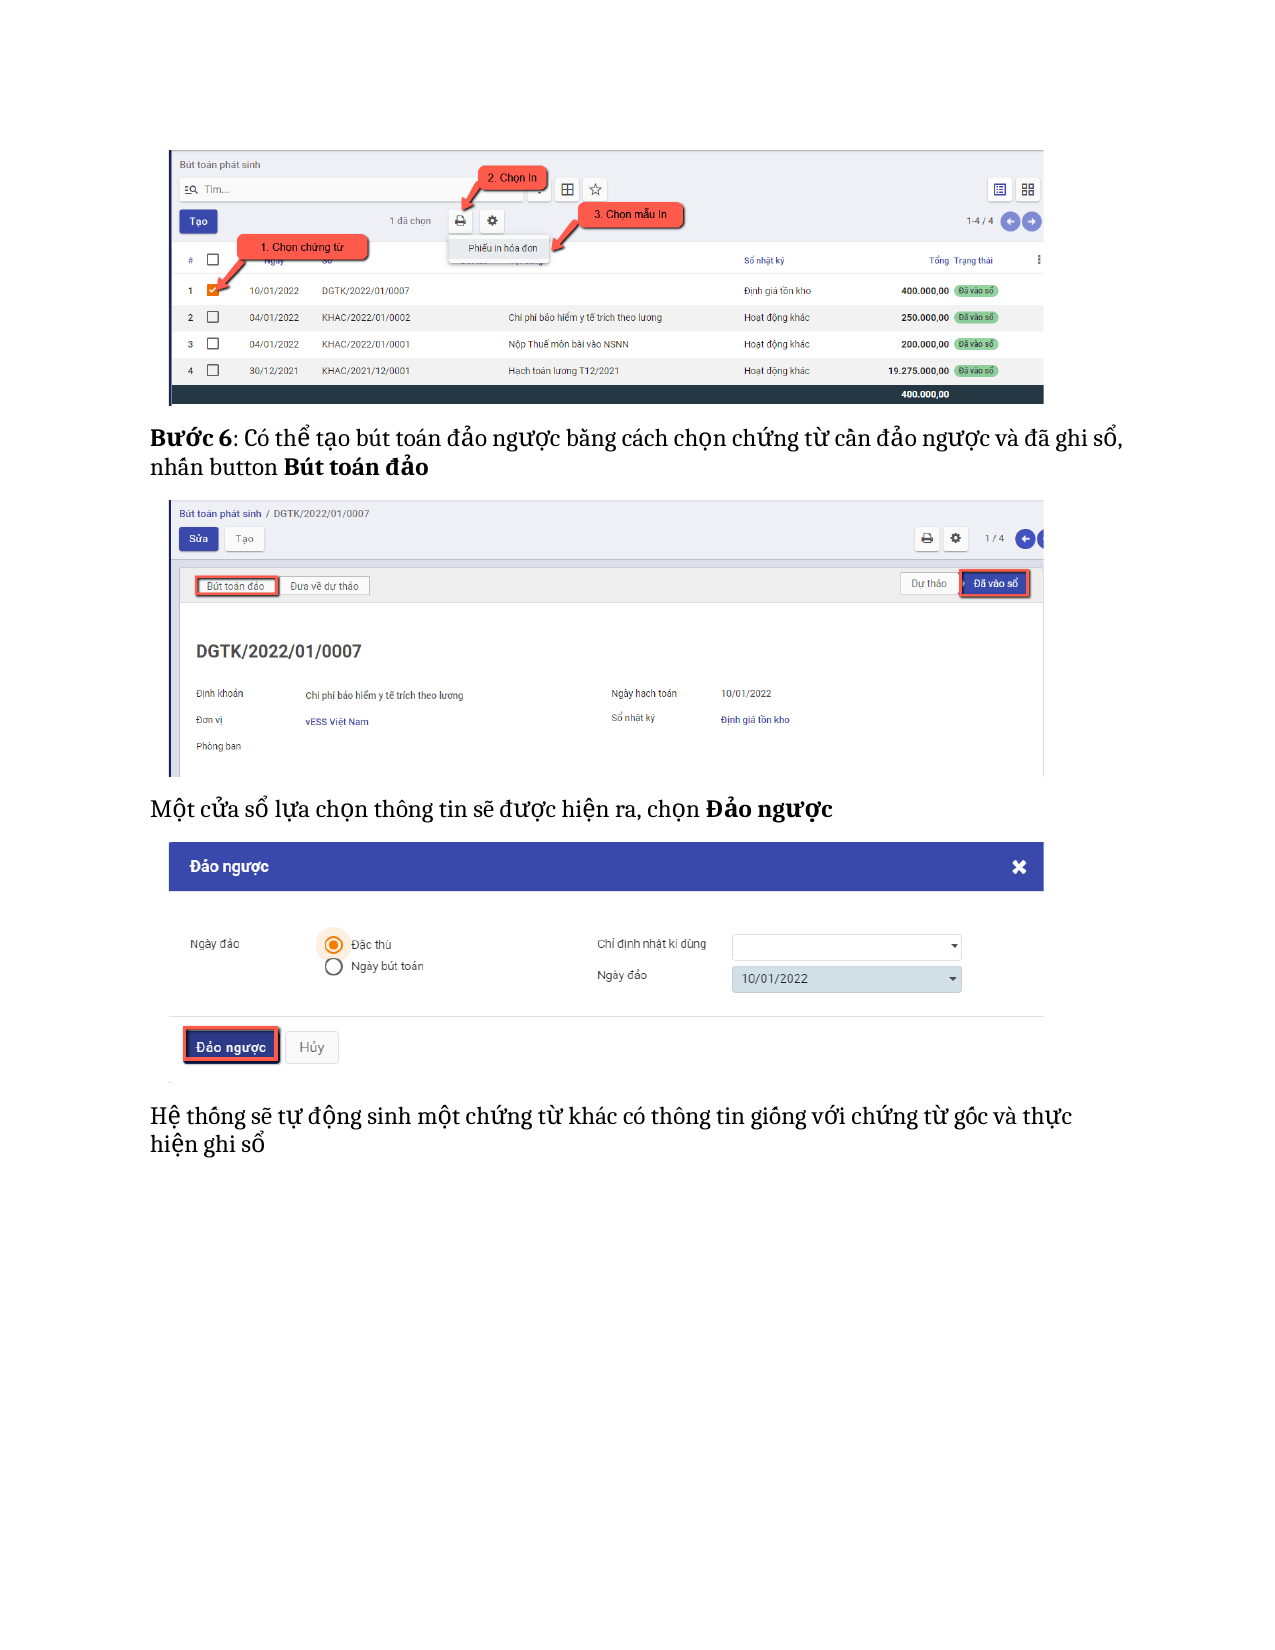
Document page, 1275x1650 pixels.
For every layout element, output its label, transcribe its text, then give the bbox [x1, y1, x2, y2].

picture [168, 842, 1044, 1083]
picture [168, 150, 1044, 406]
picture [168, 500, 1044, 777]
text Hệ thống sẽ tự động sinh một chứng từ khác có thông tin giống với chứng từ gốc và thực hiện ghi sổ [150, 1102, 1125, 1159]
text Bước 6: Có thể tạo bút toán đảo ngược bằng cách chọn chứng từ cần đảo ngược và đã ghi sổ, nhấn button Bút toán đảo [150, 424, 1125, 481]
text Một cửa sổ lựa chọn thông tin sẽ được hiện ra, chọn Đảo ngược [150, 795, 1125, 824]
